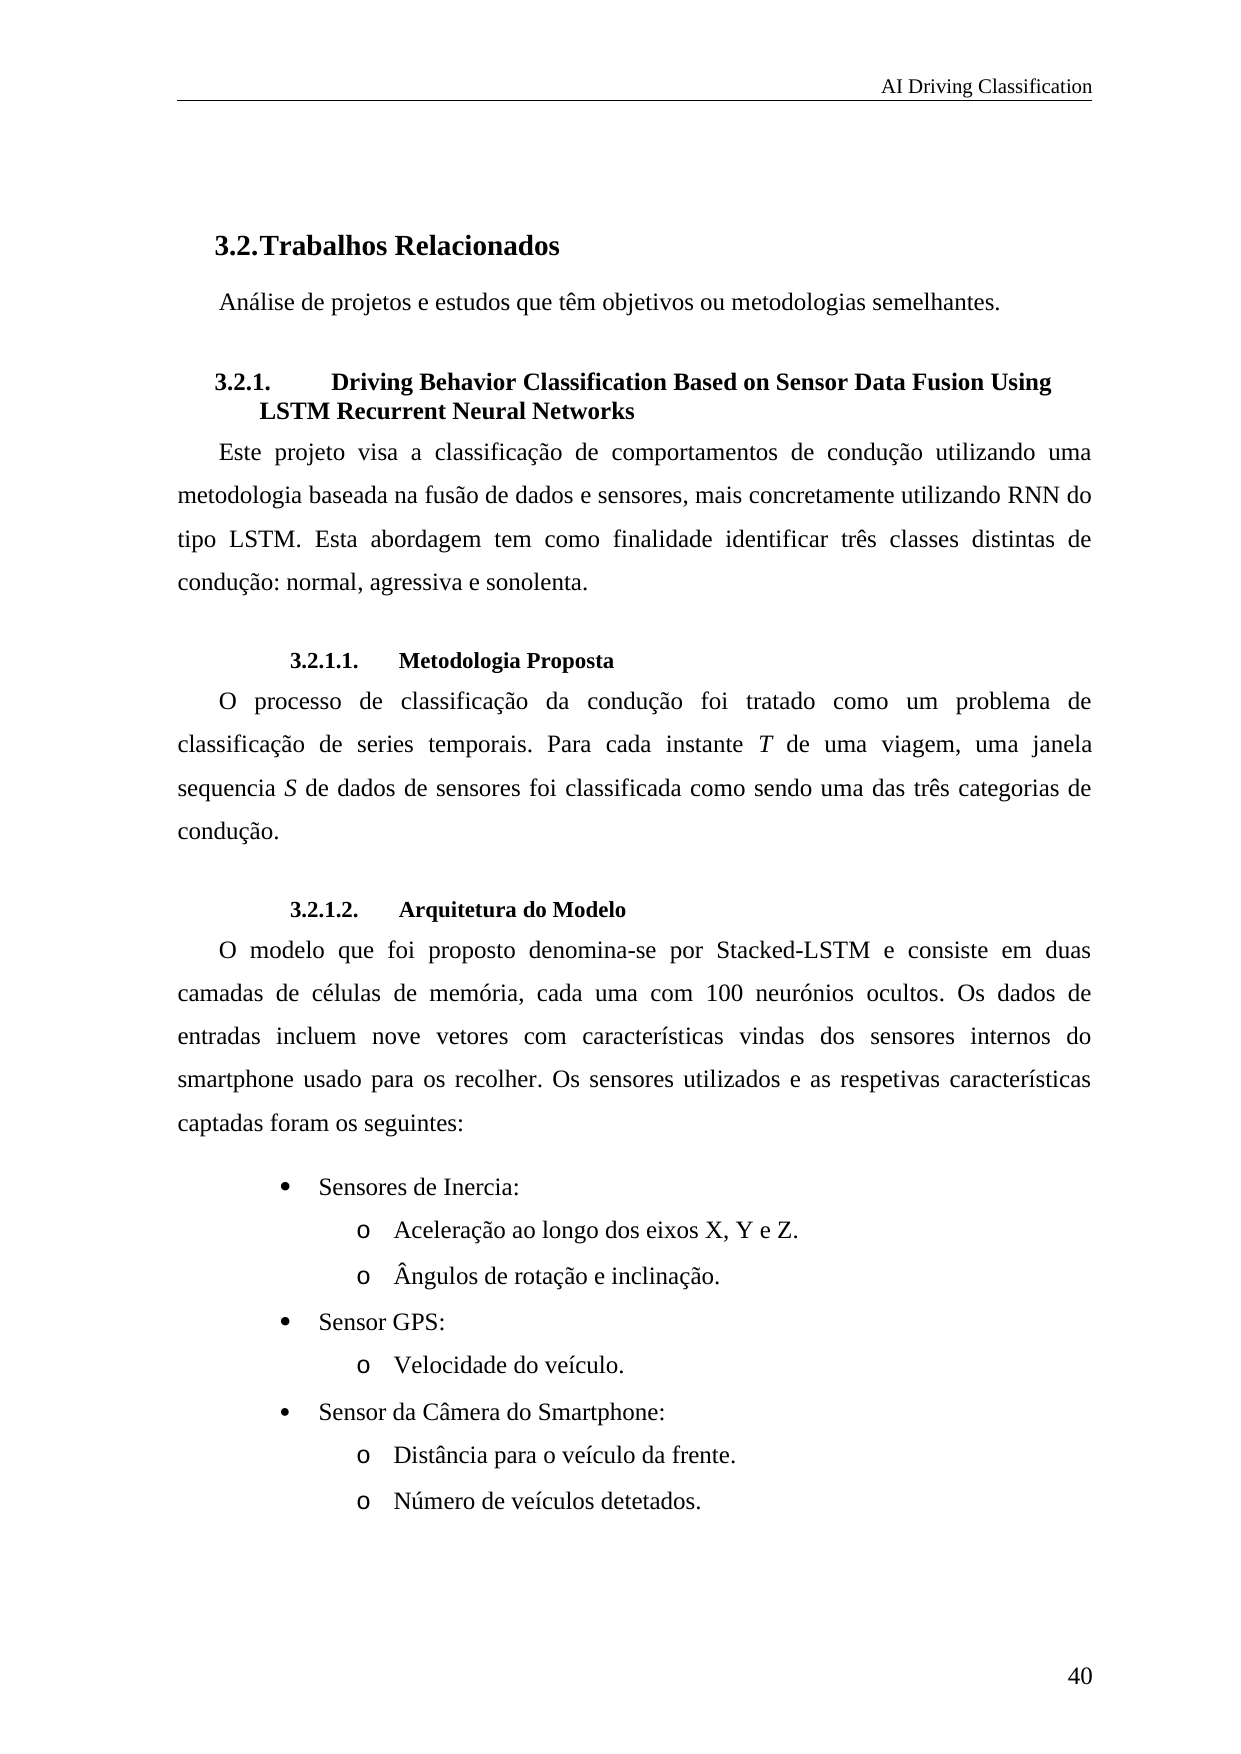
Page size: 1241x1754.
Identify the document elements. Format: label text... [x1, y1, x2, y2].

subtitle Arquitetura do Modelo [290, 896, 1092, 923]
text Análise de projetos e estudos que têm objetivos ou metodologias semelhantes. [177, 287, 1092, 316]
text O processo de classificação da condução foi tratado como um problema de classificação de series temporais. Para cada instante T de uma viagem, uma janela sequencia S de dados de sensores foi classificada como sendo uma das três categorias de condução. [177, 686, 1092, 844]
list Velocidade do veículo. [356, 1350, 1092, 1381]
list Sensores de Inercia: [281, 1172, 1092, 1200]
list Número de veículos detetados. [356, 1486, 1092, 1517]
list Sensor GPS: [281, 1307, 1092, 1336]
subtitle Driving Behavior Classification Based on Sensor Data Fusion Using LSTM Recurrent Neural Networks [214, 367, 1092, 425]
list Sensor da Câmera do Smartphone: [281, 1397, 1092, 1425]
list Aceleração ao longo dos eixos X, Y e Z. [356, 1215, 1092, 1246]
list Ângulos de rotação e inclinação. [356, 1261, 1092, 1292]
text Este projeto visa a classificação de comportamentos de condução utilizando uma metodologia baseada na fusão de dados e sensores, mais concretamente utilizando RNN do tipo LSTM. Esta abordagem tem como finalidade identificar três classes distintas de condução: normal, agressiva e sonolenta. [177, 437, 1092, 596]
subtitle Trabalhos Relacionados [214, 228, 1092, 262]
list Distância para o veículo da frente. [356, 1440, 1092, 1471]
text O modelo que foi proposto denomina-se por Stacked-LSTM e consiste em duas camadas de células de memória, cada uma com 100 neurónios ocultos. Os dados de entradas incluem nove vetores com características vindas dos sensores internos do smartphone usado para os recolher. Os sensores utilizados e as respetivas características captadas foram os seguintes: [177, 935, 1092, 1136]
subtitle Metodologia Proposta [290, 647, 1092, 674]
